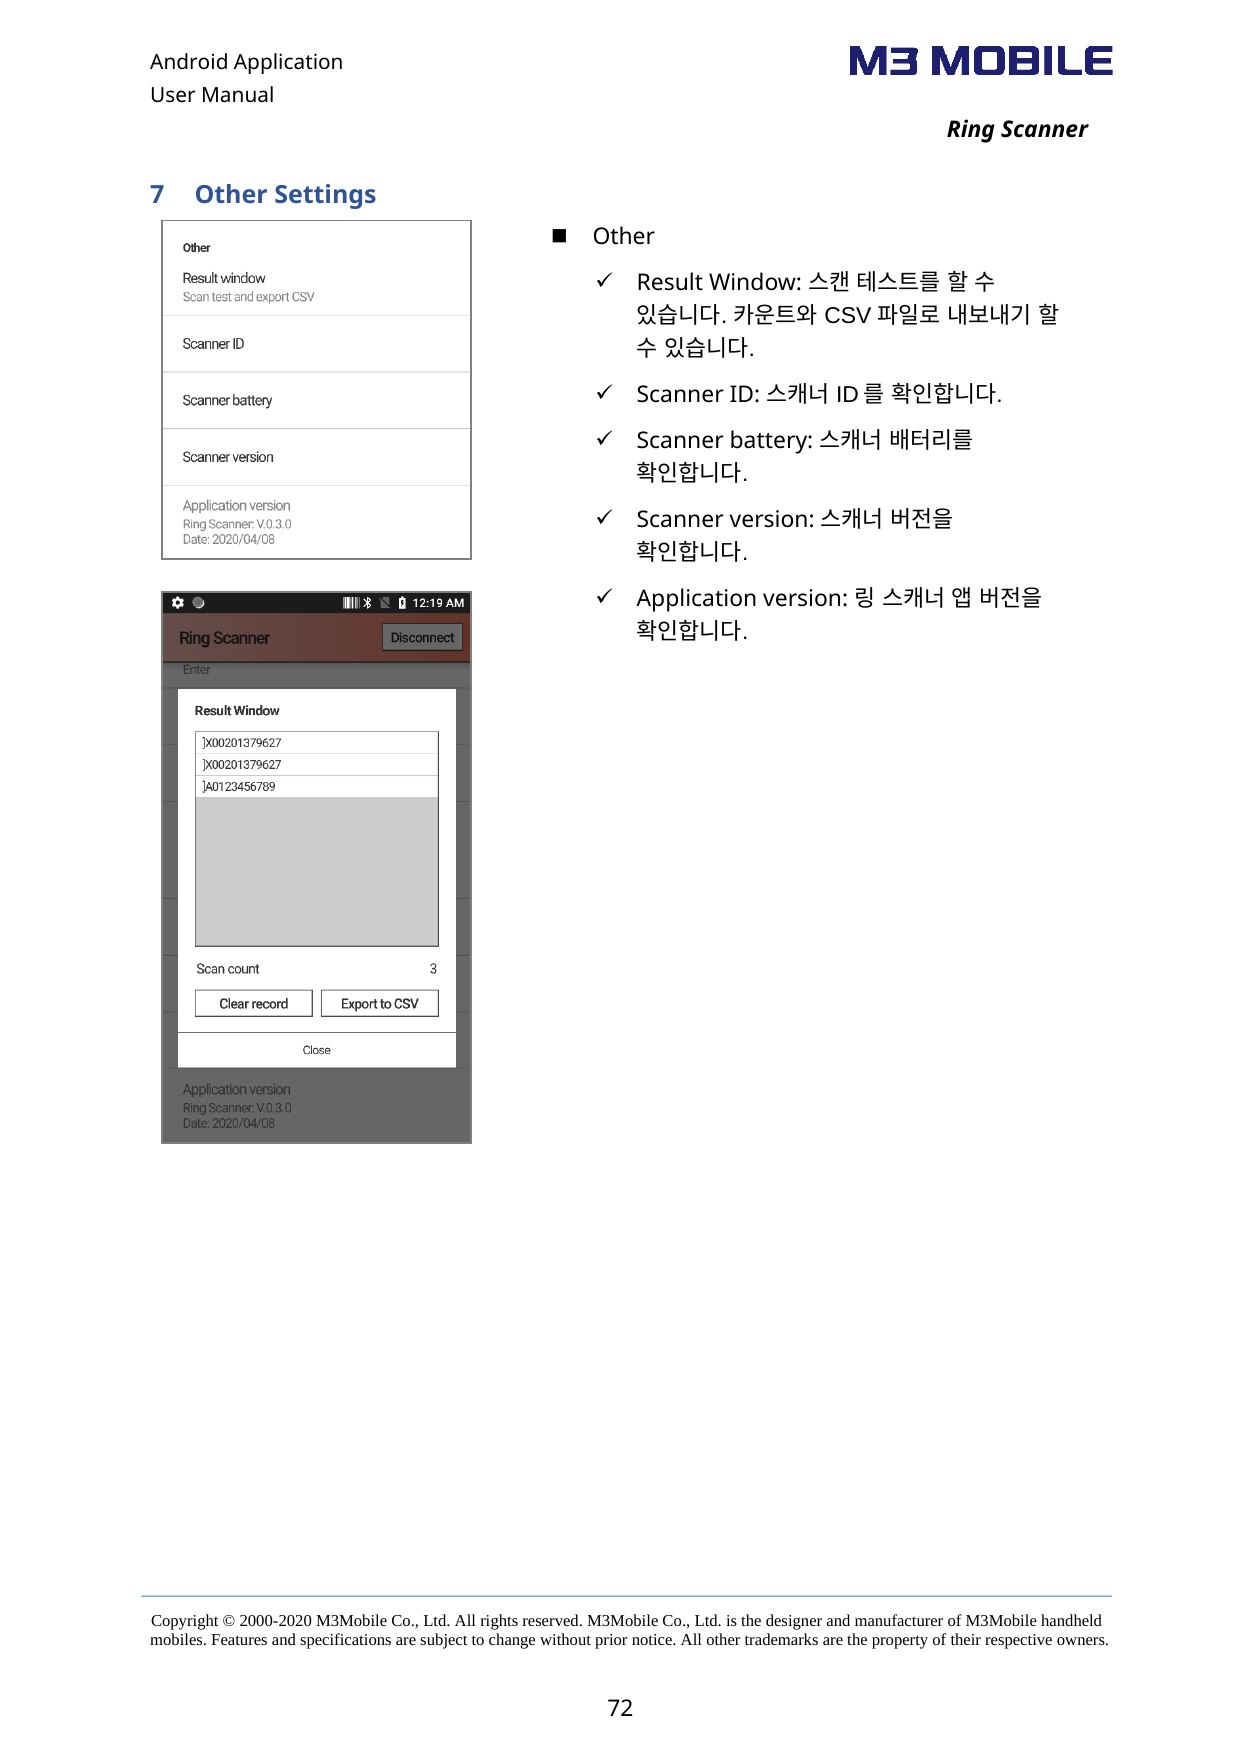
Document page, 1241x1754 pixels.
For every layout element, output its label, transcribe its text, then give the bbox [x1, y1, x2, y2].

picture [163, 593, 470, 1142]
table_header Other Result Window: 스캔 테스트를 할 수 있습니다. 카운트와 CSV 파일로 내보내기 할 수 있습니다. Scanner ID: 스캐너 ID를 확인합니다. Scanner battery: 스캐너 배터리를 확인합니다. Scanner version: 스캐너 버전을 확인합니다. Application version: 링 스캐너 앱 버전을 확인합니다. [534, 220, 1080, 1144]
table_header [150, 220, 534, 1144]
picture [850, 46, 1113, 75]
picture [163, 221, 470, 558]
subtitle Other Settings [150, 177, 1090, 211]
